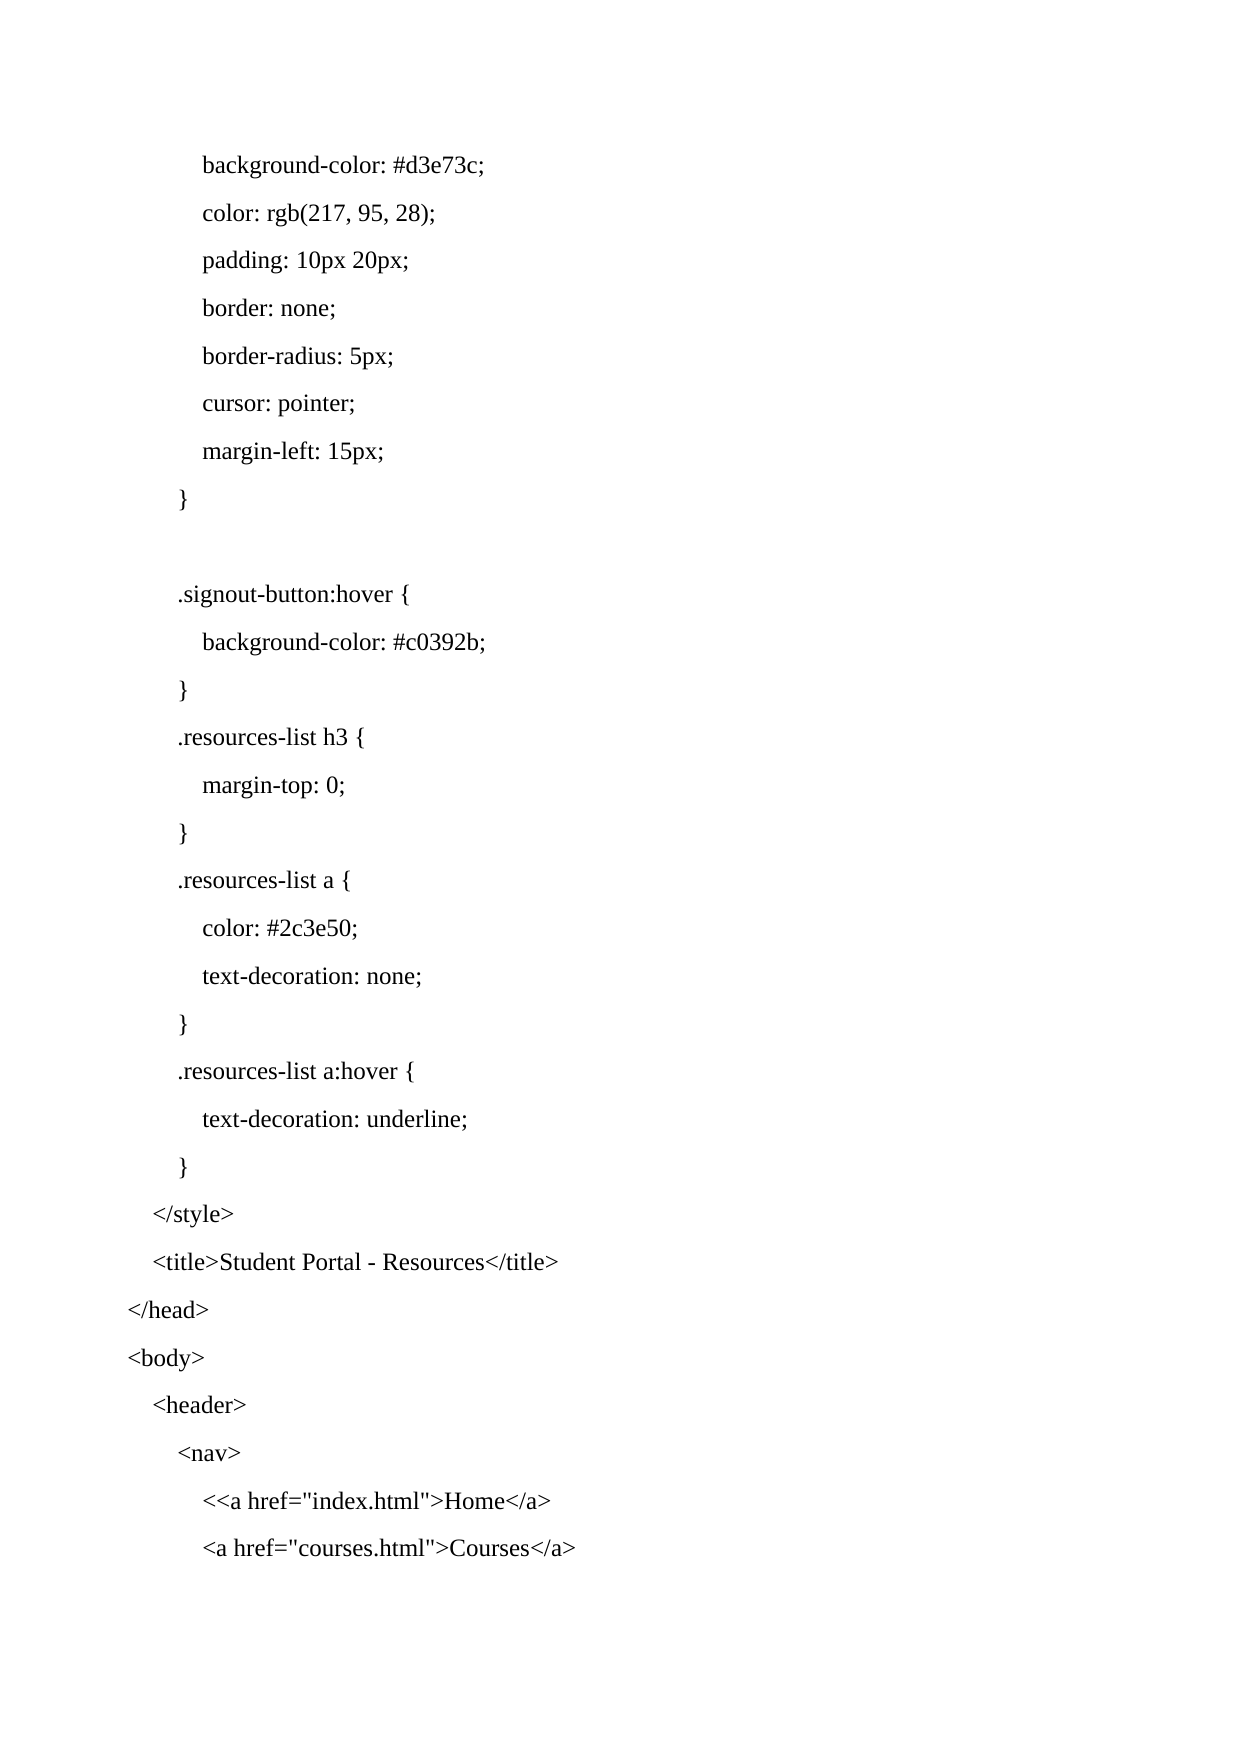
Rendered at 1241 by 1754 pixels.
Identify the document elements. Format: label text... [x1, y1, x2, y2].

text <header> [127, 1390, 1090, 1419]
text text-decoration: underline; [127, 1104, 1090, 1133]
text background-color: #c0392b; [127, 627, 1090, 656]
text } [127, 675, 1090, 703]
text } [127, 1152, 1090, 1181]
text <title>Student Portal - Resources</title> [127, 1247, 1090, 1276]
text border-radius: 5px; [127, 341, 1090, 369]
text .resources-list h3 { [127, 722, 1090, 751]
text .resources-list a { [127, 866, 1090, 894]
text color: #2c3e50; [127, 913, 1090, 942]
text margin-top: 0; [127, 770, 1090, 799]
text color: rgb(217, 95, 28); [127, 198, 1090, 226]
text <body> [127, 1343, 1090, 1371]
text text-decoration: none; [127, 961, 1090, 990]
text } [127, 1009, 1090, 1037]
text </style> [127, 1199, 1090, 1228]
text .resources-list a:hover { [127, 1056, 1090, 1085]
text border: none; [127, 293, 1090, 322]
text background-color: #d3e73c; [127, 150, 1090, 179]
text .signout-button:hover { [127, 579, 1090, 608]
text } [127, 818, 1090, 847]
text padding: 10px 20px; [127, 245, 1090, 274]
text } [127, 484, 1090, 513]
text <a href="courses.html">Courses</a> [127, 1533, 1090, 1562]
text <nav> [127, 1438, 1090, 1467]
text margin-left: 15px; [127, 436, 1090, 465]
text </head> [127, 1295, 1090, 1324]
text cursor: pointer; [127, 388, 1090, 417]
text <<a href="index.html">Home</a> [127, 1486, 1090, 1514]
